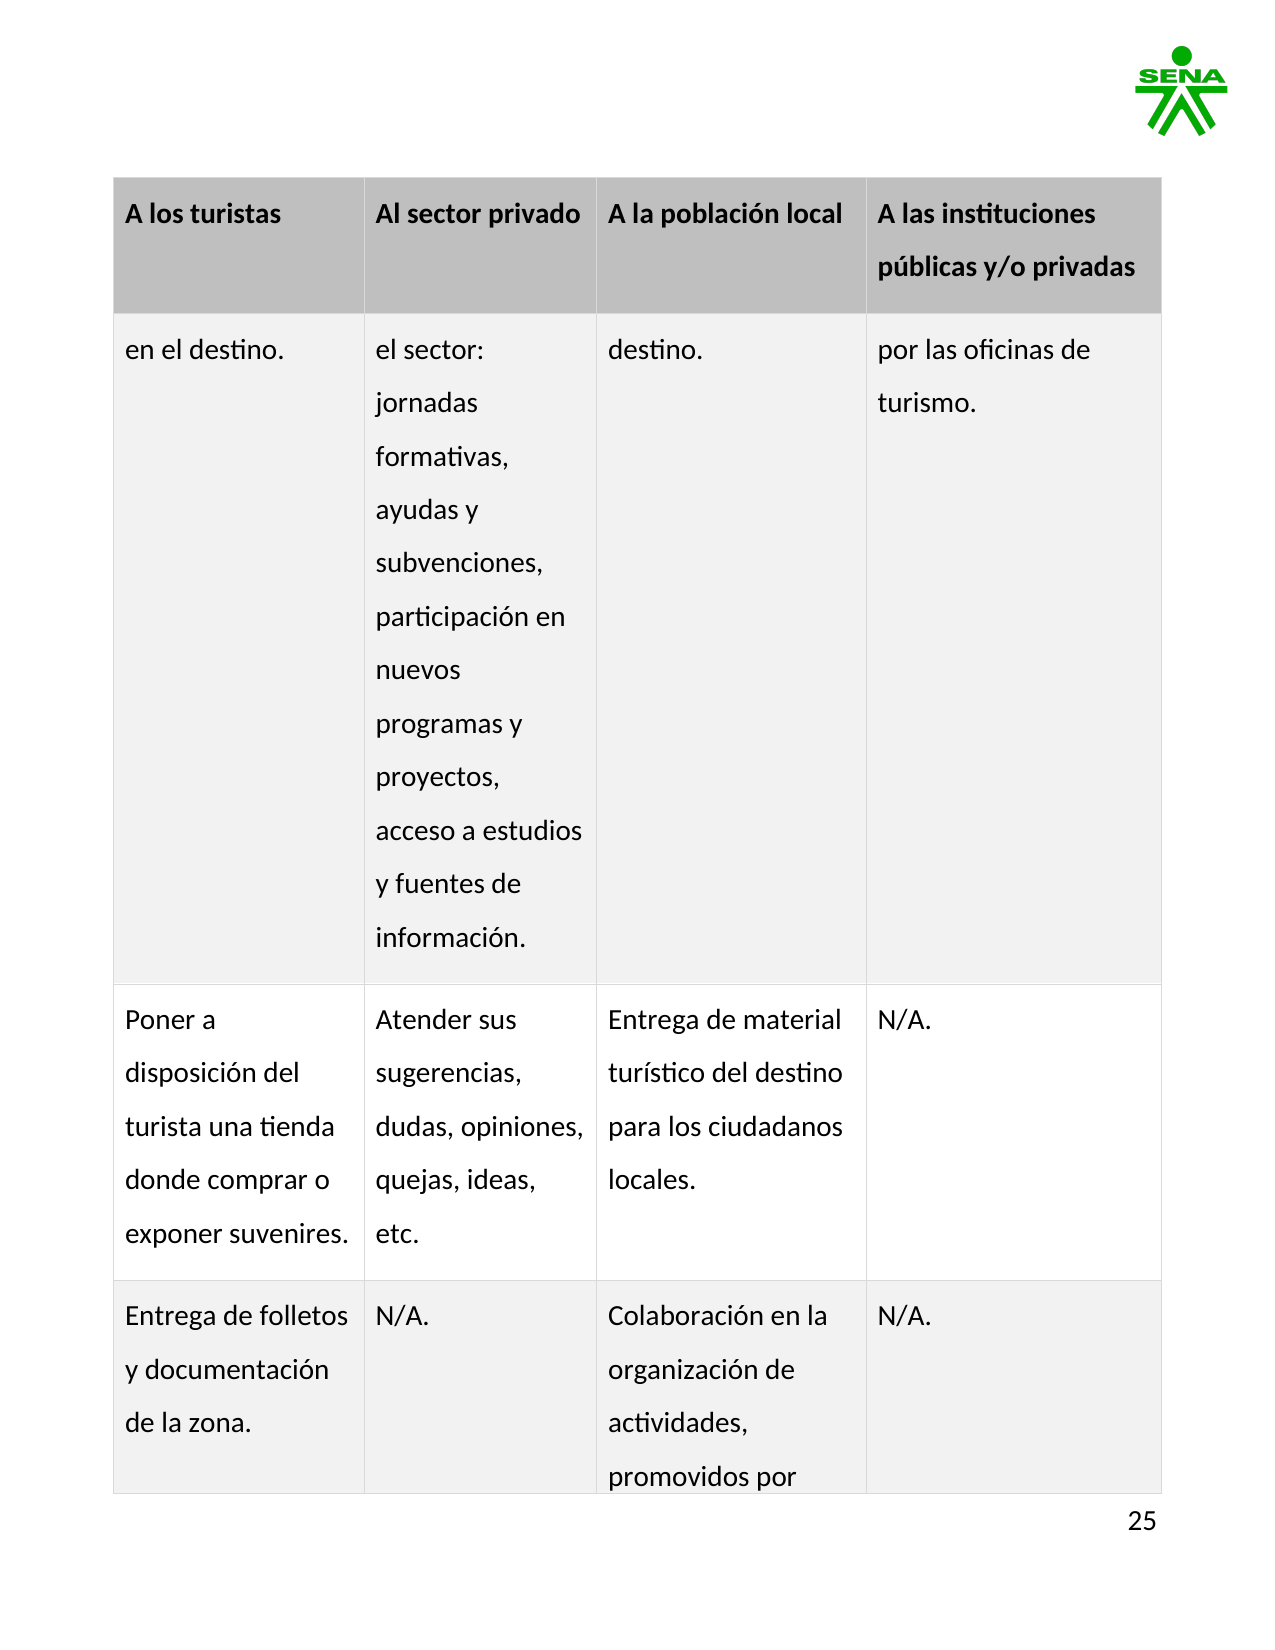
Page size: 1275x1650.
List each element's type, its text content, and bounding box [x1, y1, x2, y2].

table_cell Información y venta de entradas de eventos y actividades que se celebrarán en el destino. [597, 314, 866, 983]
table_cell N/A. [365, 1281, 596, 1493]
table_cell N/A. [867, 985, 1161, 1280]
table_cell Hacer de punto de venta o recogida de entradas para espectáculos que se llevarán a cabo en el destino. [114, 314, 364, 983]
table_header Al sector privado [365, 178, 596, 313]
table_header A la población local [597, 178, 866, 313]
picture [1135, 46, 1228, 136]
table_cell Entrega de folletos y documentación de la zona. [114, 1281, 364, 1493]
table_cell Entrega de material turístico del destino para los ciudadanos locales. [597, 985, 866, 1280]
table_cell Poner a disposición del turista una tienda donde comprar o exponer suvenires. [114, 985, 364, 1280]
table_header A los turistas [114, 178, 364, 313]
table_cell Colaboración en la organización de actividades, promovidos por agentes locales. [597, 1281, 866, 1493]
table_cell N/A. [867, 1281, 1161, 1493]
table_header A las instituciones públicas y/o privadas [867, 178, 1161, 313]
table_cell Participar, fortalecer y apostar activamente por el desarrollo eficaz de las redes de información formadas por las oficinas de turismo. [867, 314, 1161, 983]
table_cell Atender sus sugerencias, dudas, opiniones, quejas, ideas, etc. [365, 985, 596, 1280]
